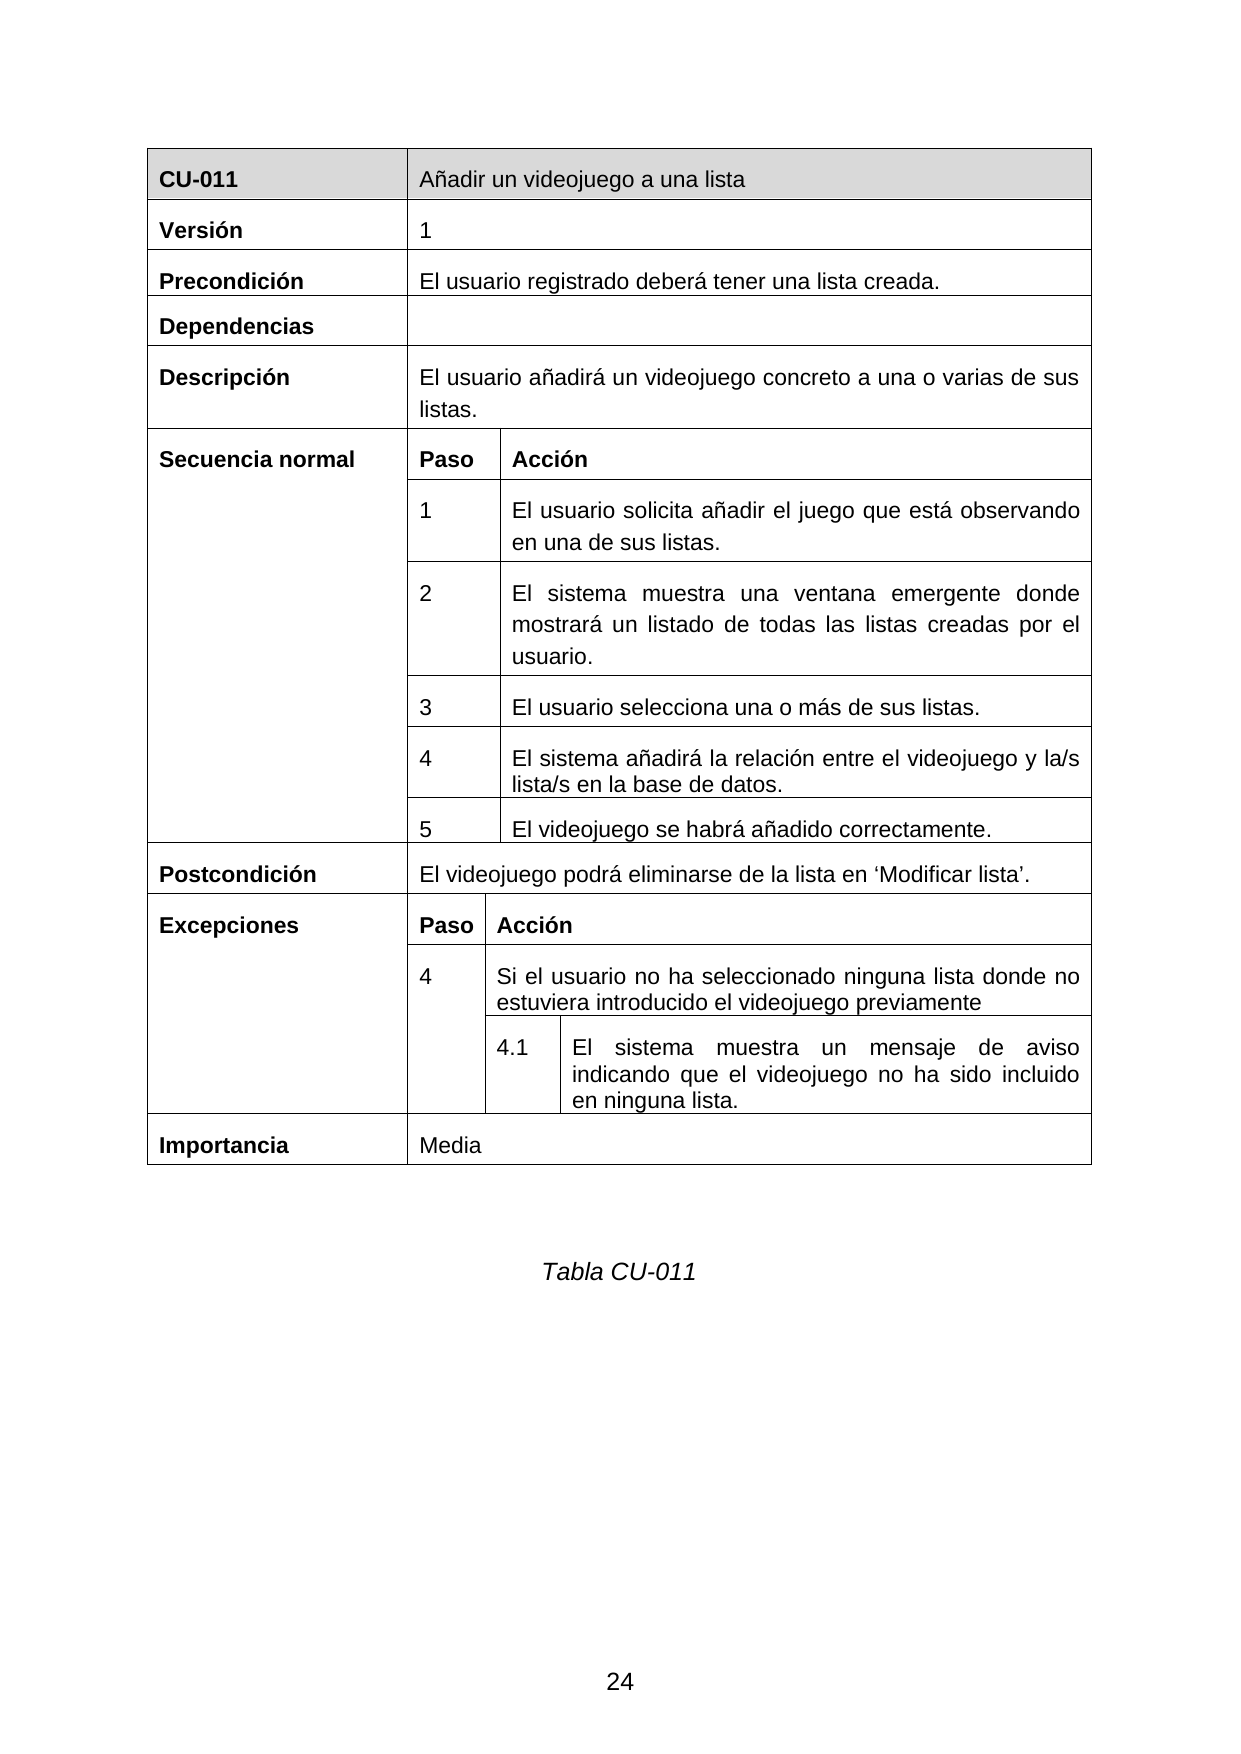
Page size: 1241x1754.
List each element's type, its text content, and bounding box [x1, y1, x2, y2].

table_cell El usuario añadirá un videojuego concreto a una o varias de sus listas. [408, 346, 1091, 428]
table_cell Paso [408, 894, 485, 944]
table_cell Importancia [148, 1114, 407, 1164]
table_cell Descripción [148, 346, 407, 428]
table_cell 2 [408, 562, 500, 675]
table_cell El sistema muestra un mensaje de aviso indicando que el videojuego no ha sido incluido en ninguna lista. [561, 1016, 1091, 1113]
table_cell Postcondición [148, 843, 407, 893]
table_cell Excepciones [148, 894, 407, 1113]
table_cell 4 [408, 945, 485, 1113]
table_cell Media [408, 1114, 1091, 1164]
table_cell 3 [408, 676, 500, 726]
table_cell El sistema añadirá la relación entre el videojuego y la/s lista/s en la base de datos. [501, 727, 1091, 797]
table_cell Si el usuario no ha seleccionado ninguna lista donde no estuviera introducido el videojuego previamente [486, 945, 1091, 1015]
table_cell El usuario selecciona una o más de sus listas. [501, 676, 1091, 726]
text Tabla CU-011 [148, 1257, 1092, 1285]
table_cell 4 [408, 727, 500, 797]
table_cell Acción [486, 894, 1091, 944]
table_cell 1 [408, 480, 500, 561]
table_cell Acción [501, 429, 1091, 478]
table_header Añadir un videojuego a una lista [408, 149, 1091, 198]
table_cell 1 [408, 200, 1091, 249]
table_cell El usuario solicita añadir el juego que está observando en una de sus listas. [501, 480, 1091, 561]
table_cell 5 [408, 798, 500, 842]
table_cell Versión [148, 200, 407, 249]
table_header CU-011 [148, 149, 407, 198]
table_cell El usuario registrado deberá tener una lista creada. [408, 250, 1091, 294]
table_cell Secuencia normal [148, 429, 407, 842]
table_cell El videojuego podrá eliminarse de la lista en ‘Modificar lista’. [408, 843, 1091, 893]
table_cell 4.1 [486, 1016, 560, 1113]
table_cell El videojuego se habrá añadido correctamente. [501, 798, 1091, 842]
table_cell Precondición [148, 250, 407, 294]
table_cell El sistema muestra una ventana emergente donde mostrará un listado de todas las listas creadas por el usuario. [501, 562, 1091, 675]
table_cell [408, 296, 1091, 345]
table_cell Paso [408, 429, 500, 478]
table_cell Dependencias [148, 296, 407, 345]
